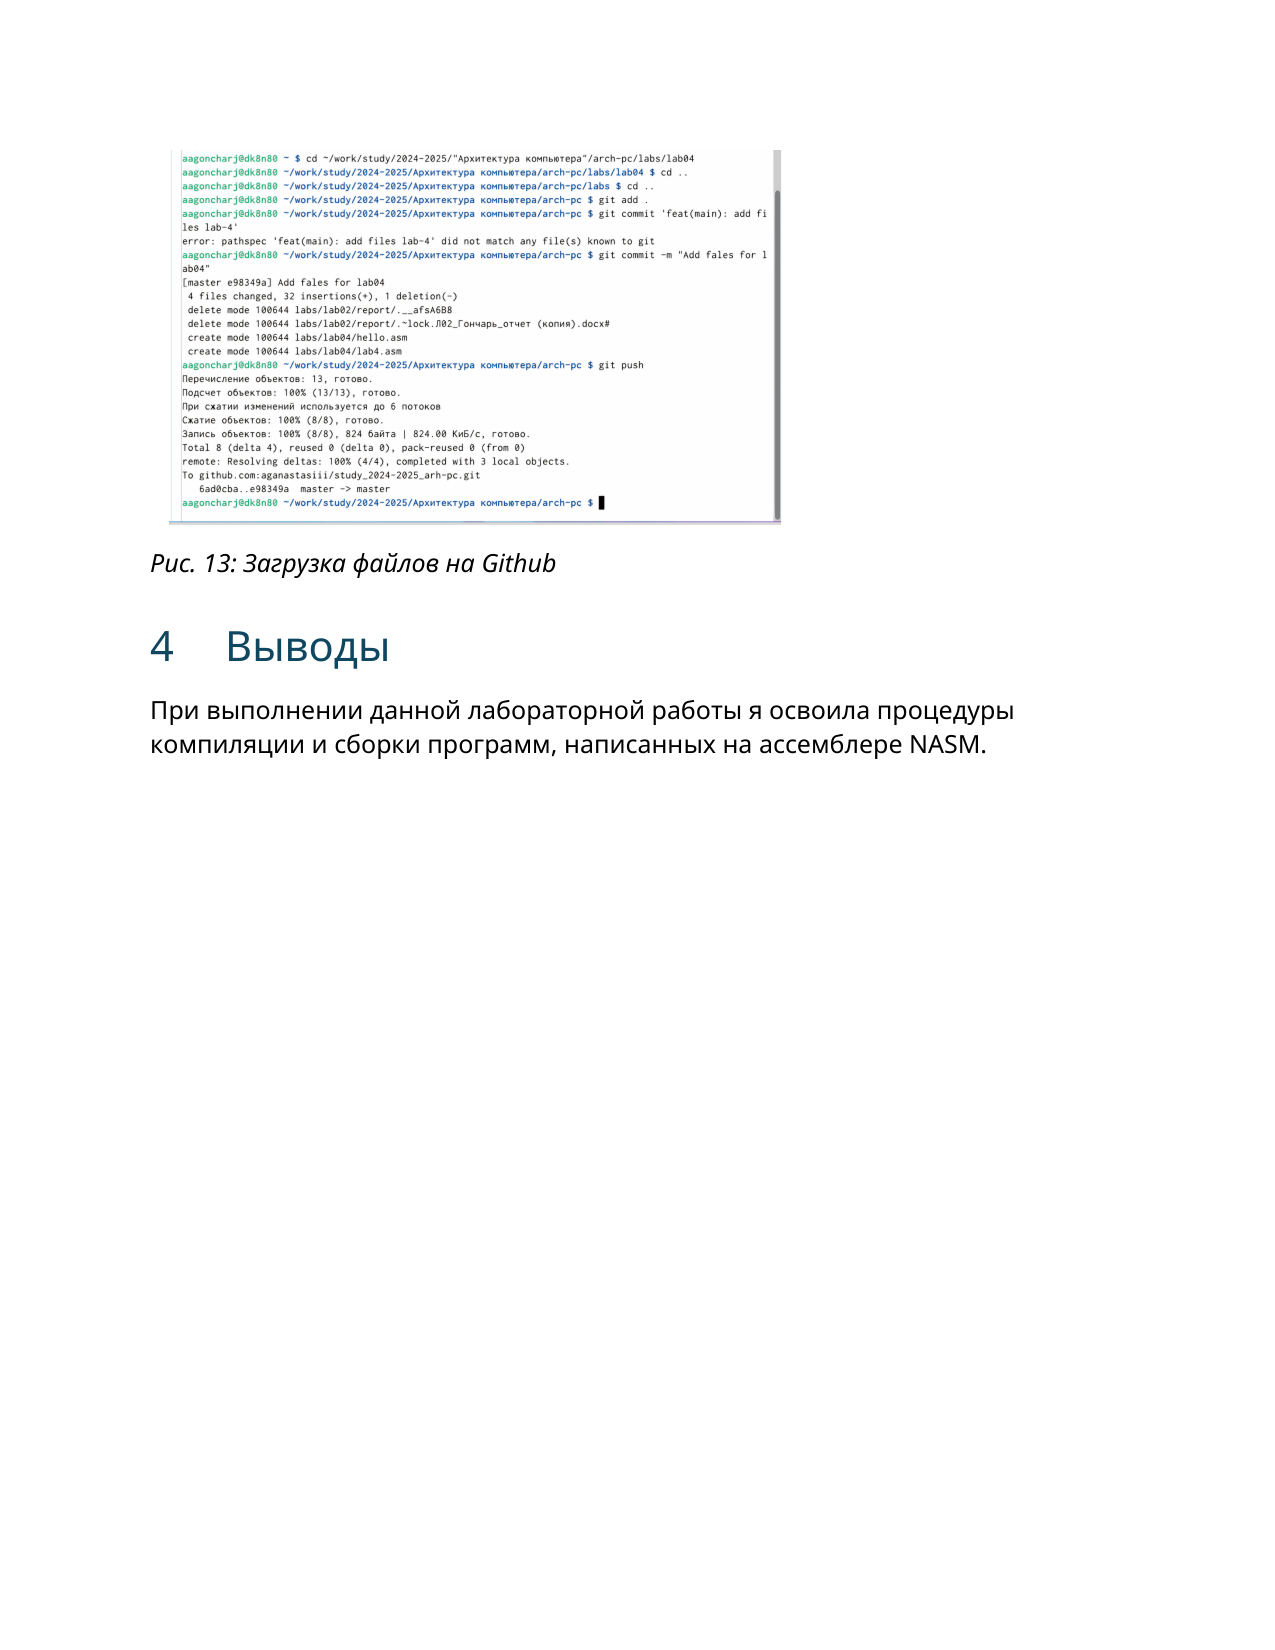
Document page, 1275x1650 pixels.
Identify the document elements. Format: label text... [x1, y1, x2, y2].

picture [168, 150, 782, 525]
subtitle 4 Выводы [150, 617, 1125, 674]
text При выполнении данной лабораторной работы я освоила процедуры компиляции и сборки программ, написанных на ассемблере NASM. [150, 693, 1125, 761]
text Рис. 13: Загрузка файлов на Github [150, 546, 1125, 580]
